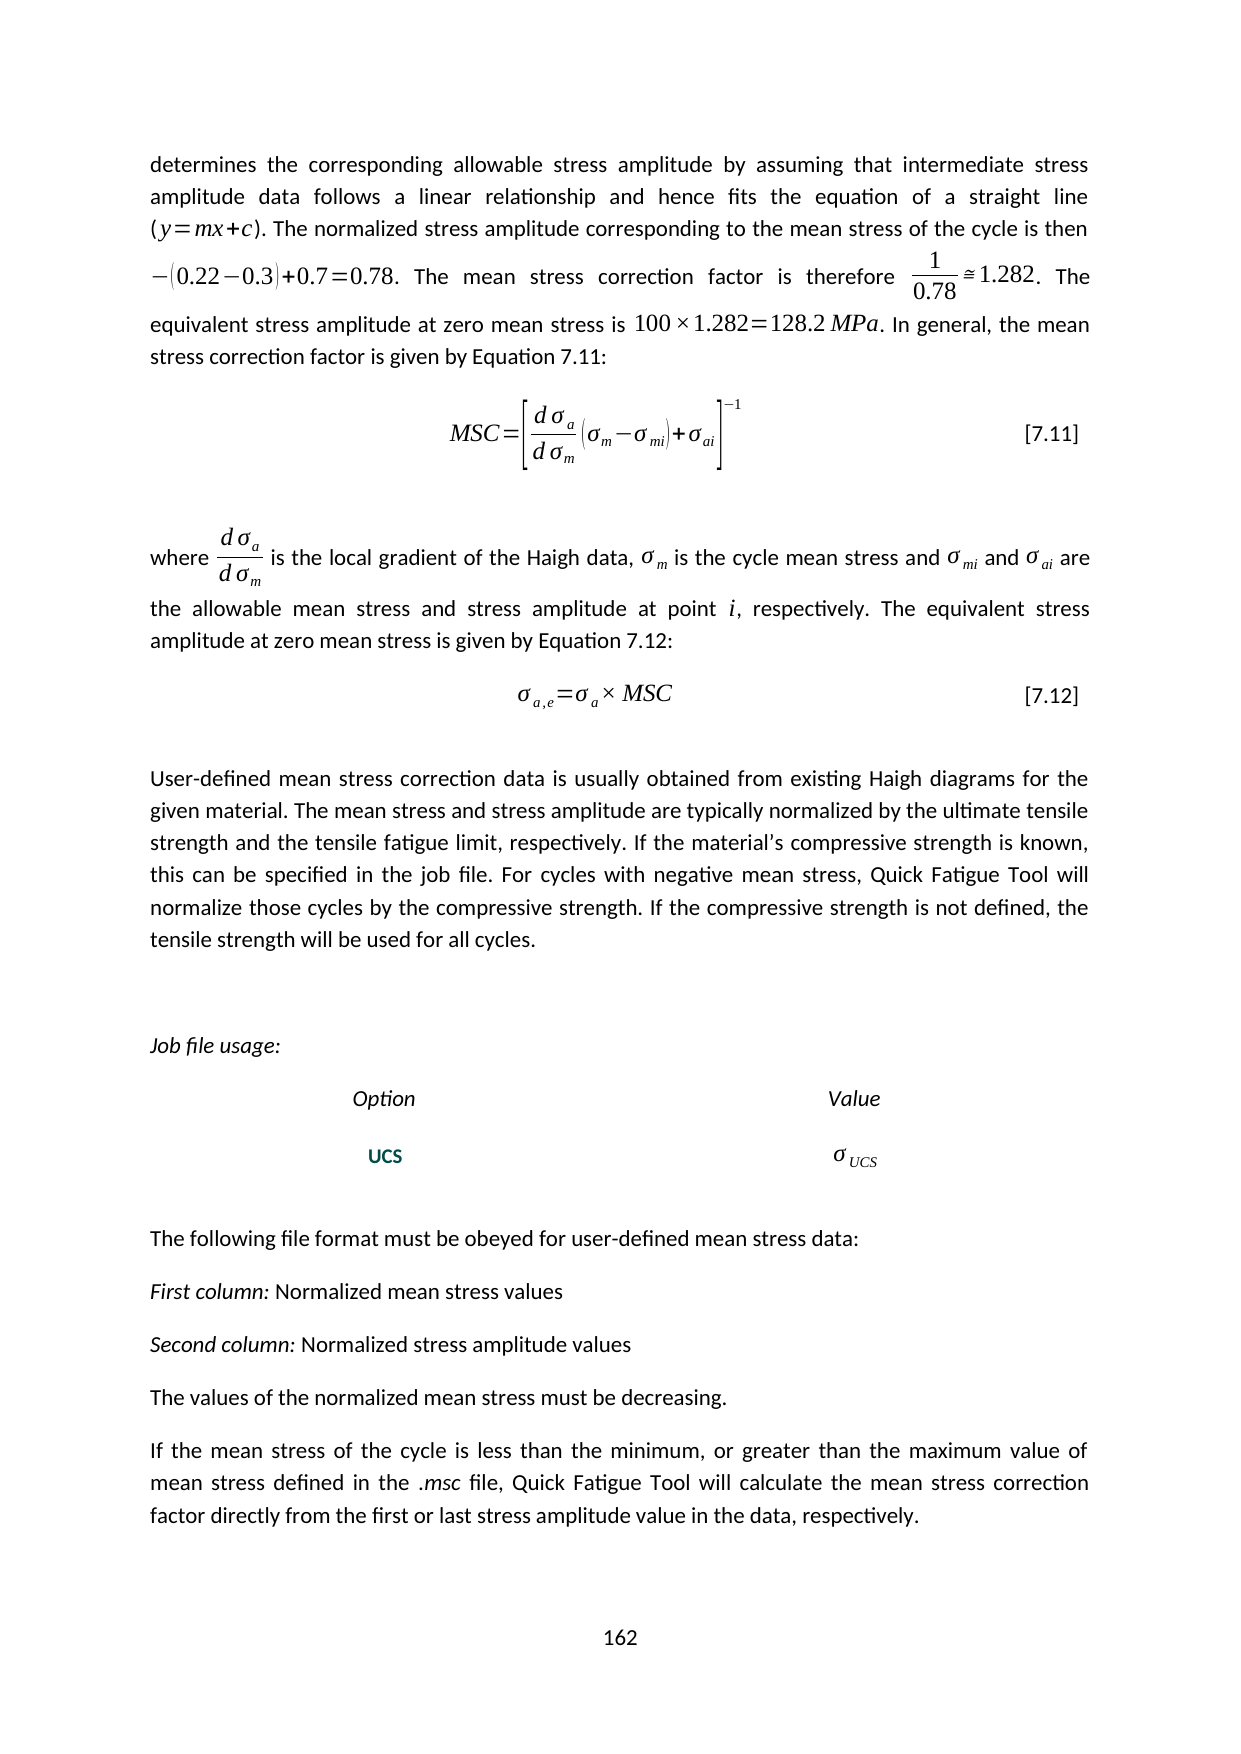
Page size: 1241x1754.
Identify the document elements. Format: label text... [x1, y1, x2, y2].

text User-defined mean stress correction data is usually obtained from existing Haigh diagrams for the given material. The mean stress and stress amplitude are typically normalized by the ultimate tensile strength and the tensile fatigue limit, respectively. If the material’s compressive strength is known, this can be specified in the job file. For cycles with negative mean stress, Quick Fatigue Tool will normalize those cycles by the compressive strength. If the compressive strength is not defined, the tensile strength will be used for all cycles. [150, 764, 1090, 953]
text The following file format must be obeyed for user-defined mean stress data: [150, 1224, 1090, 1252]
text Job file usage: [150, 1031, 1090, 1059]
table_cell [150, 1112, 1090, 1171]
text where is the local gradient of the Haigh data, is the cycle mean stress and and are the allowable mean stress and stress amplitude at point , respectively. The equivalent stress amplitude at zero mean stress is given by Equation 7.12: [150, 524, 1090, 654]
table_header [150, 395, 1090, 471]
text If the mean stress of the cycle is less than the minimum, or greater than the maximum value of mean stress defined in the .msc file, Quick Fatigue Tool will calculate the mean stress correction factor directly from the first or last stress amplitude value in the data, respectively. [150, 1436, 1090, 1529]
text The values of the normalized mean stress must be decreasing. [150, 1383, 1090, 1411]
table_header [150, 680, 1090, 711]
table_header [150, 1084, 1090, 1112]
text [150, 150, 1090, 370]
text Second column: Normalized stress amplitude values [150, 1330, 1090, 1358]
text First column: Normalized mean stress values [150, 1277, 1090, 1305]
